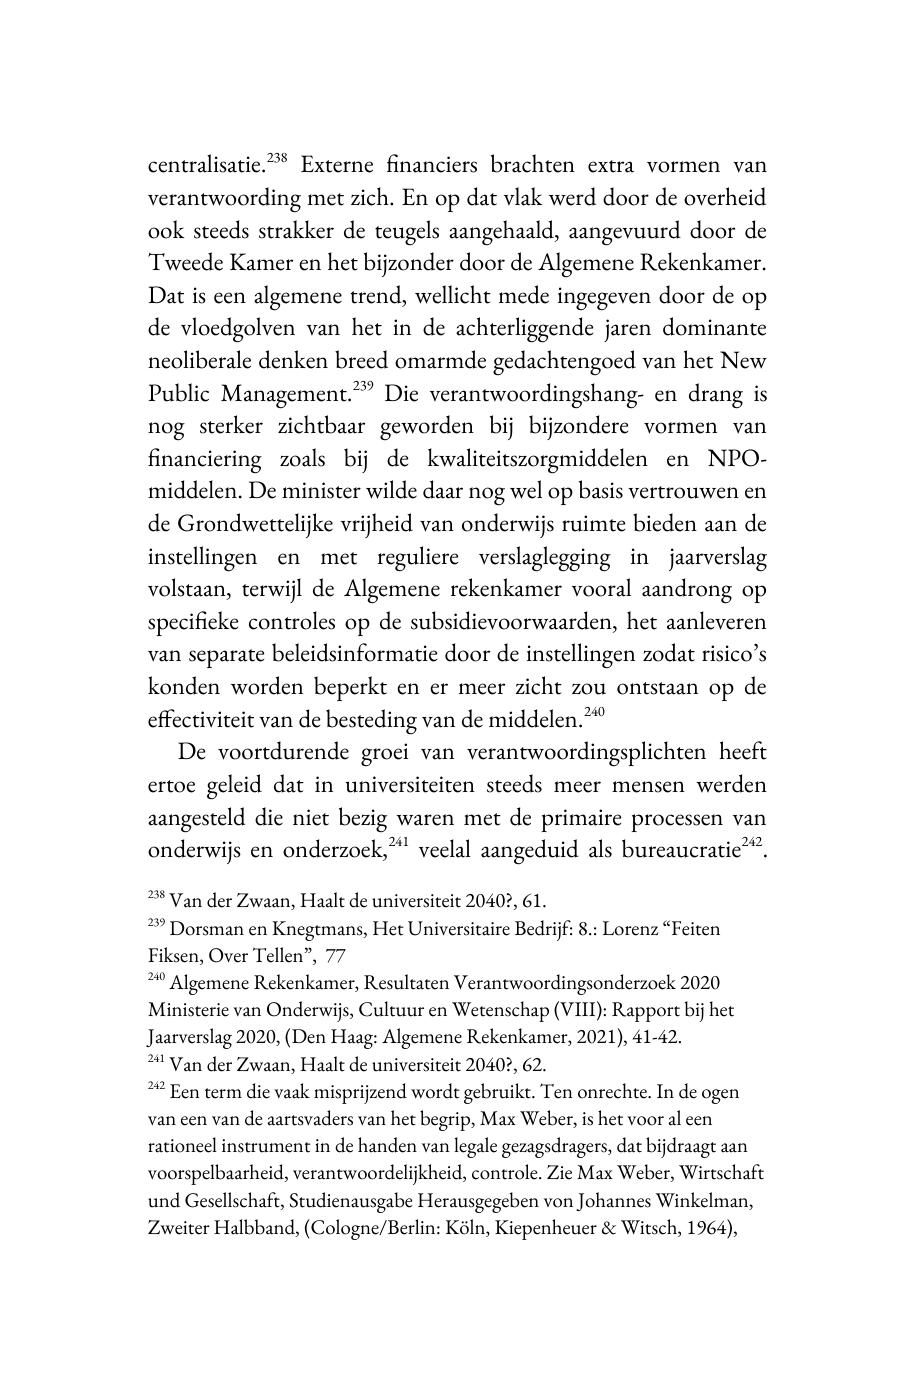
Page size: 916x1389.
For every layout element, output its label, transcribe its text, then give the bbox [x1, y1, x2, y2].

text Inmiddels hebben deze ontwikkelingen wel grote gevolgen gehad voor het interne functioneren van de universiteit. De niet toereikende overheidsfinanciering dwong tot nadenken over efficiencyvoordelen en dat leidde weer tot schaalvergroting en centralisatie. Externe financiers brachten extra vormen van verantwoording met zich. En op dat vlak werd door de overheid ook steeds strakker de teugels aangehaald, aangevuurd door de Tweede Kamer en het bijzonder door de Algemene Rekenkamer. Dat is een algemene trend, wellicht mede ingegeven door de op de vloedgolven van het in de achterliggende jaren dominante neoliberale denken breed omarmde gedachtengoed van het New Public Management. Die verantwoordingshang- en drang is nog sterker zichtbaar geworden bij bijzondere vormen van financiering zoals bij de kwaliteitszorgmiddelen en NPO-middelen. De minister wilde daar nog wel op basis vertrouwen en de Grondwettelijke vrijheid van onderwijs ruimte bieden aan de instellingen en met reguliere verslaglegging in jaarverslag volstaan, terwijl de Algemene rekenkamer vooral aandrong op specifieke controles op de subsidievoorwaarden, het aanleveren van separate beleidsinformatie door de instellingen zodat risico’s konden worden beperkt en er meer zicht zou ontstaan op de effectiviteit van de besteding van de middelen. [148, 148, 768, 734]
text De voortdurende groei van verantwoordingsplichten heeft ertoe geleid dat in universiteiten steeds meer mensen werden aangesteld die niet bezig waren met de primaire processen van onderwijs en onderzoek, veelal aangeduid als bureaucratie. En dat op zichzelf had weer gevolgen voor de hoeveelheid middelen die uiteindelijk aan onderwijs en onderzoek besteed konden worden. [148, 734, 768, 865]
